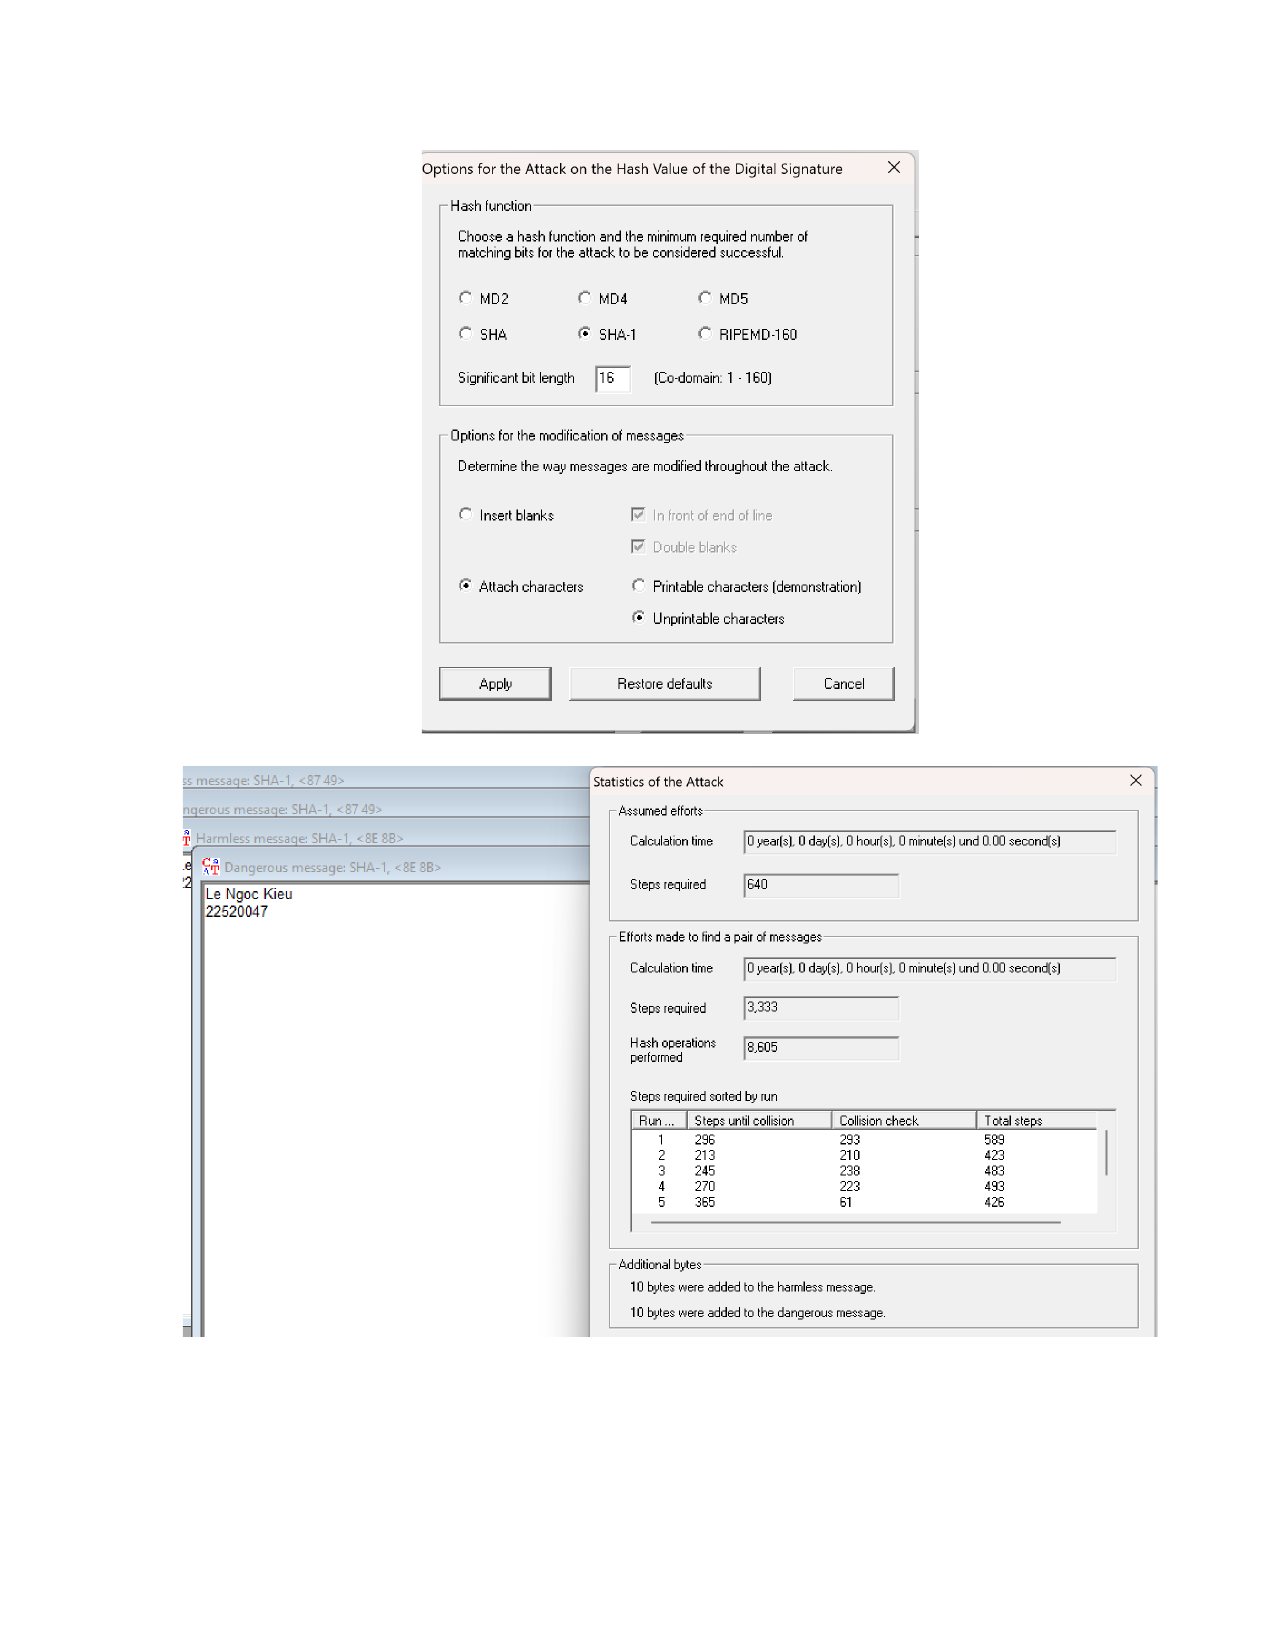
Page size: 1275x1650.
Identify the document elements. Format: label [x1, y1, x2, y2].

picture [421, 150, 919, 734]
picture [182, 766, 1158, 1337]
